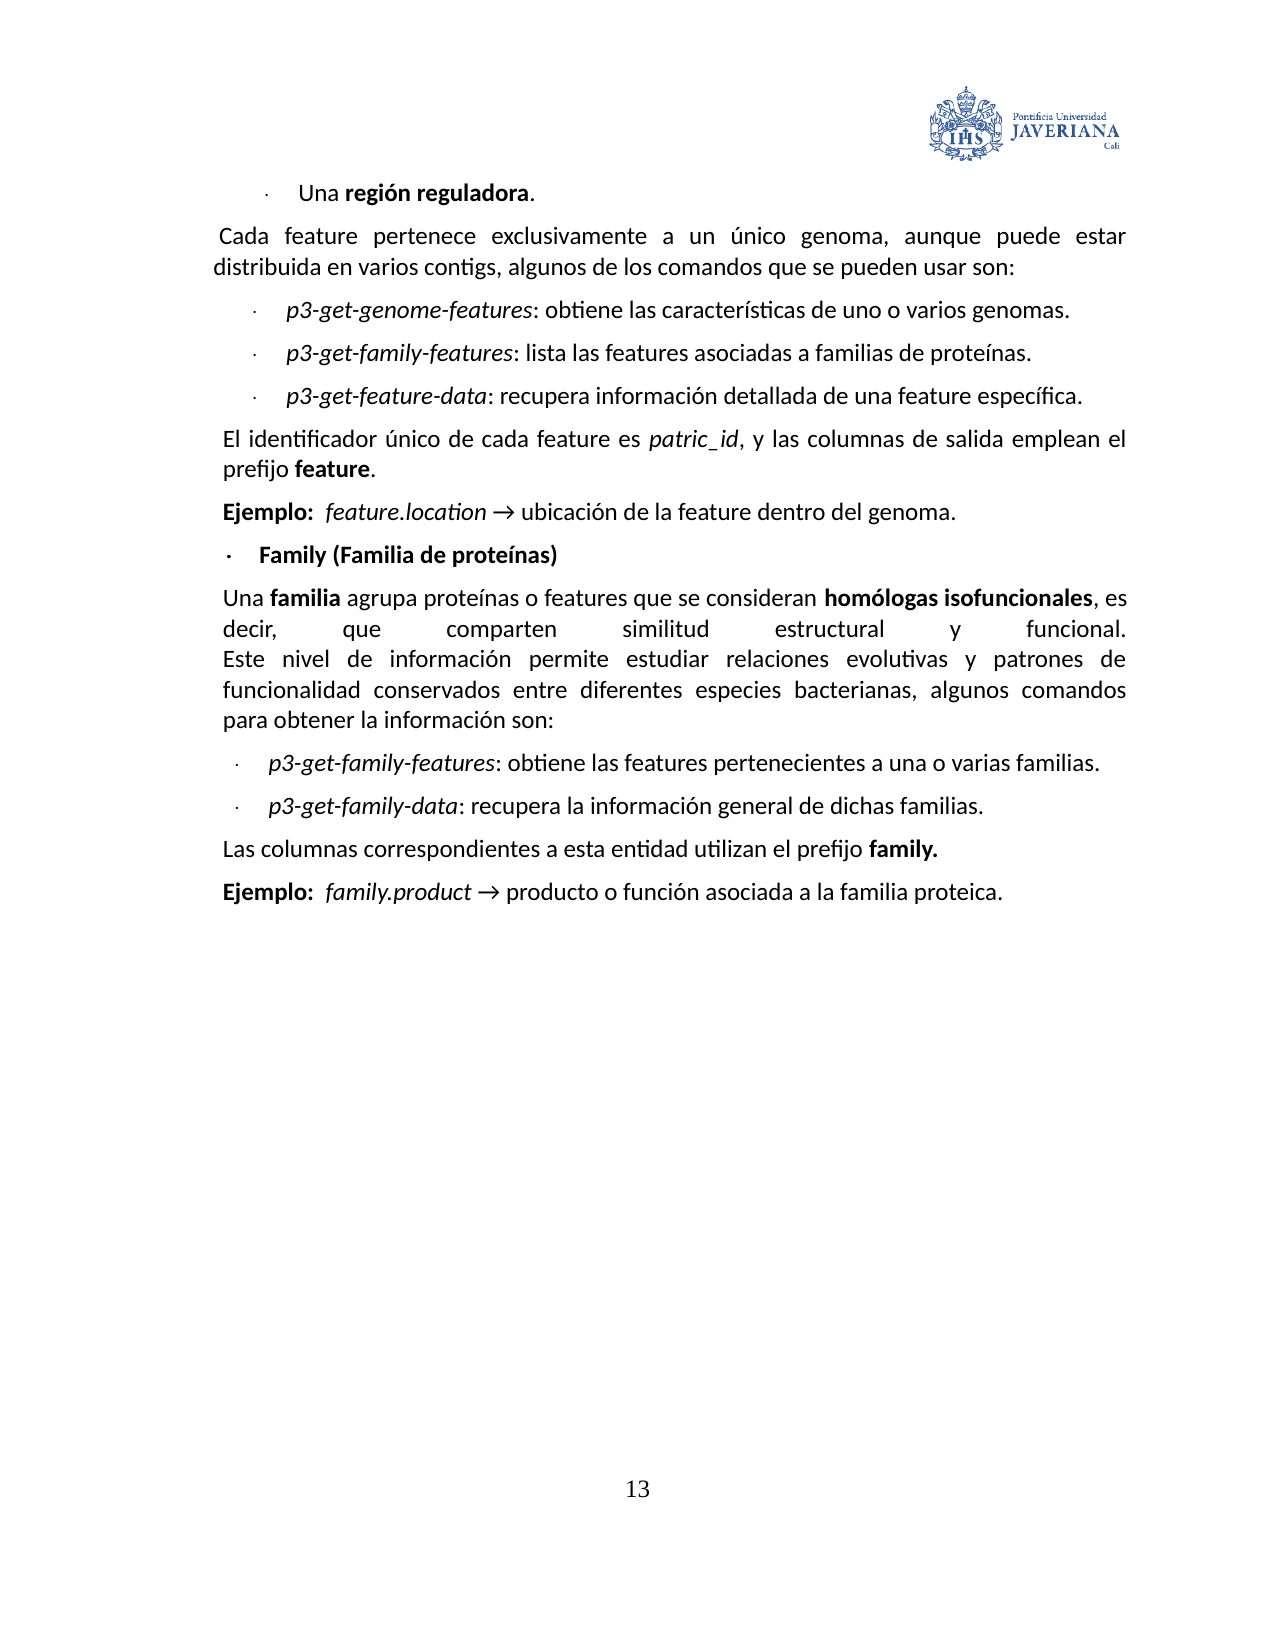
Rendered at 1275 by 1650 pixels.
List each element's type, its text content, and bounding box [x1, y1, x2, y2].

text El identificador único de cada feature es patric_id, y las columnas de salida emplean el prefijo feature. [223, 423, 1127, 484]
text Las columnas correspondientes a esta entidad utilizan el prefijo family. [223, 833, 1127, 864]
picture [920, 75, 1128, 172]
text Cada feature pertenece exclusivamente a un único genoma, aunque puede estar distribuida en varios contigs, algunos de los comandos que se pueden usar son: [213, 220, 1127, 281]
list p3-get-family-features: lista las features asociadas a familias de proteínas. [249, 337, 1127, 367]
text Ejemplo: family.product → producto o función asociada a la familia proteica. [223, 877, 1127, 907]
list Family (Familia de proteínas) [222, 539, 1127, 570]
list p3-get-family-data: recupera la información general de dichas familias. [231, 791, 1127, 821]
list p3-get-genome-features: obtiene las características de uno o varios genomas. [249, 294, 1127, 324]
list p3-get-feature-data: recupera información detallada de una feature específica. [249, 380, 1127, 410]
list p3-get-family-features: obtiene las features pertenecientes a una o varias familias. [231, 747, 1127, 778]
text Una familia agrupa proteínas o features que se consideran homólogas isofuncionales, es decir, que comparten similitud estructural y funcional. Este nivel de información permite estudiar relaciones evolutivas y patrones de funcionalidad conservados entre diferentes especies bacterianas, algunos comandos para obtener la información son: [223, 582, 1127, 735]
list Una región reguladora. [261, 177, 1127, 208]
text Ejemplo: feature.location → ubicación de la feature dentro del genoma. [223, 496, 1127, 527]
